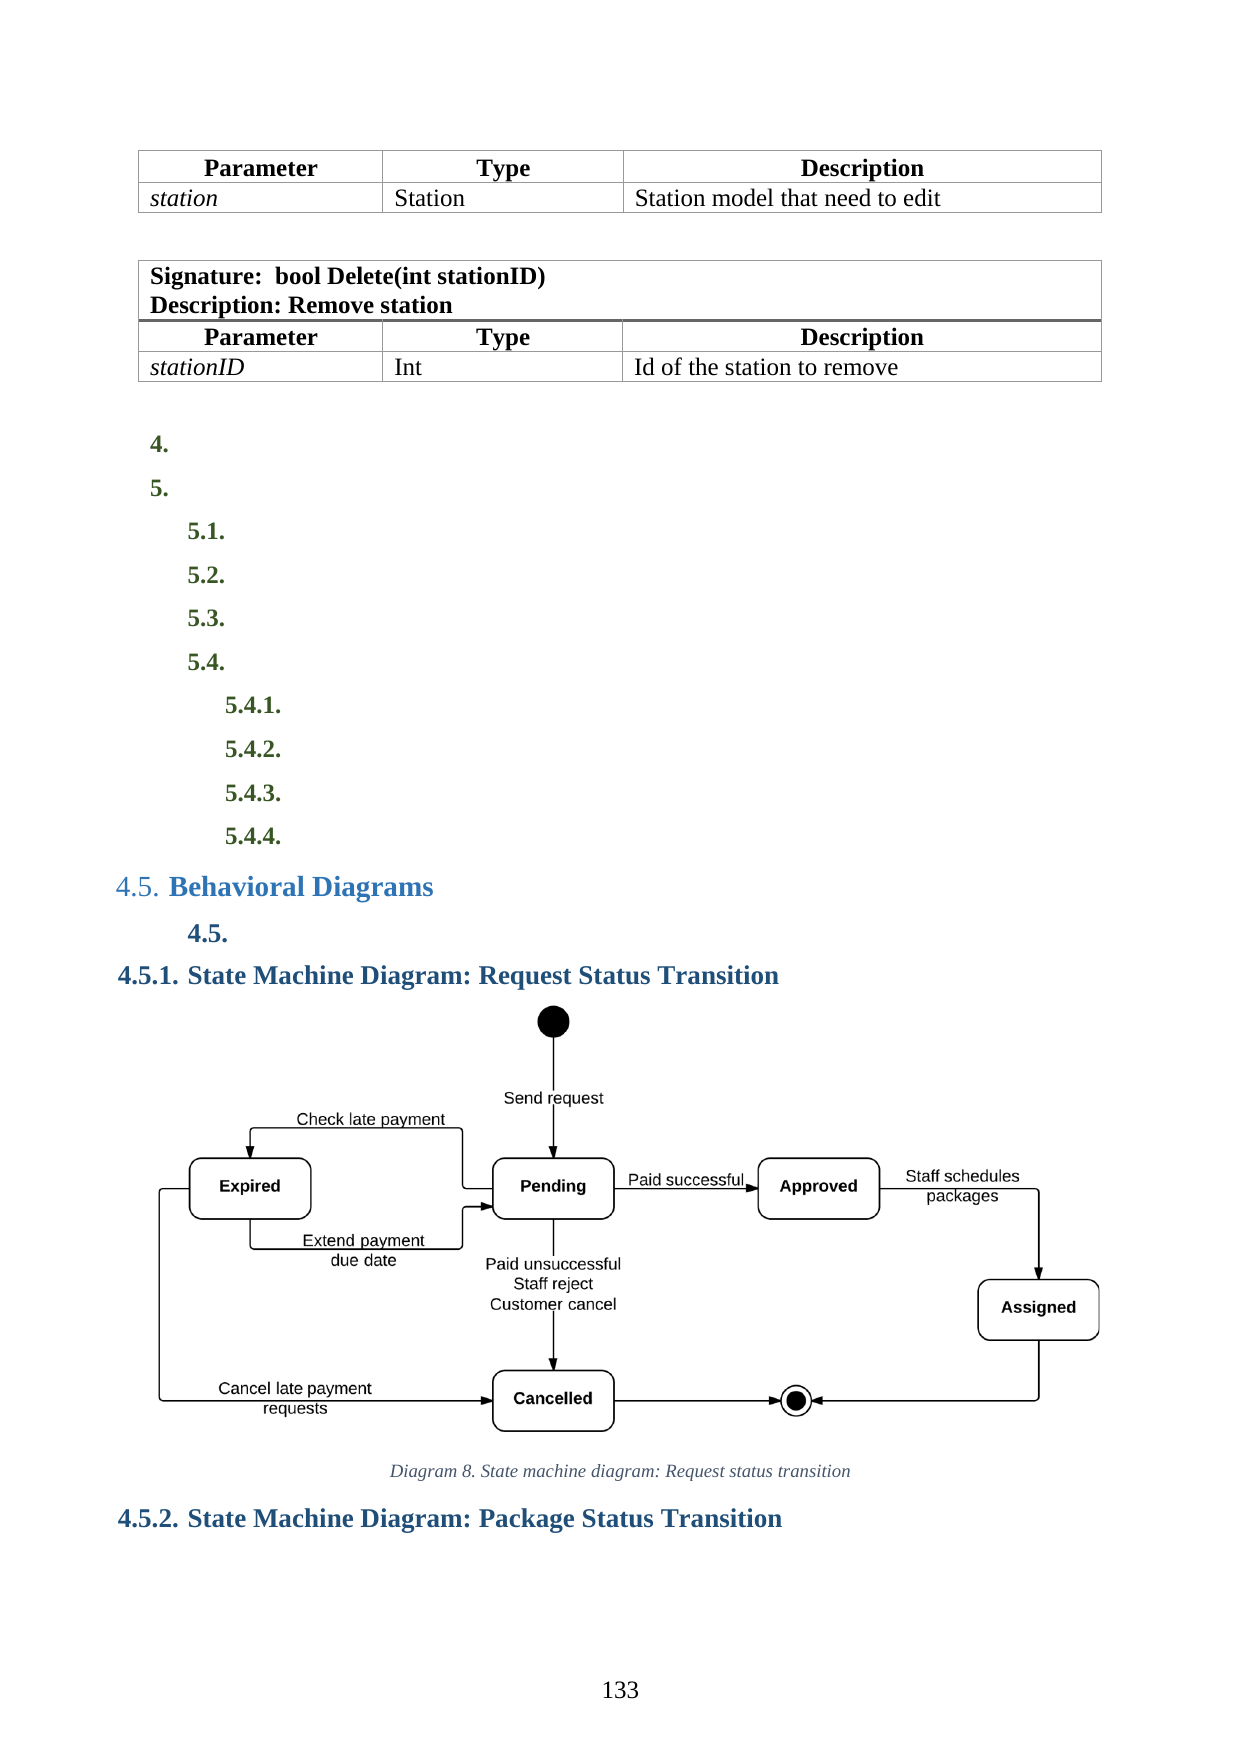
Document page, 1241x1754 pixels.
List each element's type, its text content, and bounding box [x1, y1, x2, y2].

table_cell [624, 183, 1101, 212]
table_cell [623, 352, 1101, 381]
subtitle State Machine Diagram: Request Status Transition [178, 959, 1090, 991]
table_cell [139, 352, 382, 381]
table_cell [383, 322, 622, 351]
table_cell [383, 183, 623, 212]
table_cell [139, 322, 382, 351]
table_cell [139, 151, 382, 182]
subtitle Behavioral Diagrams [159, 869, 1090, 902]
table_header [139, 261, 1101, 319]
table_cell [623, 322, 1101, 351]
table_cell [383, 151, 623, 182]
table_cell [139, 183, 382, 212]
text Diagram . State machine diagram: Request status transition [150, 1460, 1090, 1482]
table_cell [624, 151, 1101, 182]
subtitle State Machine Diagram: Package Status Transition [178, 1502, 1090, 1533]
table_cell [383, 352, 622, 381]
picture [150, 1001, 1100, 1441]
